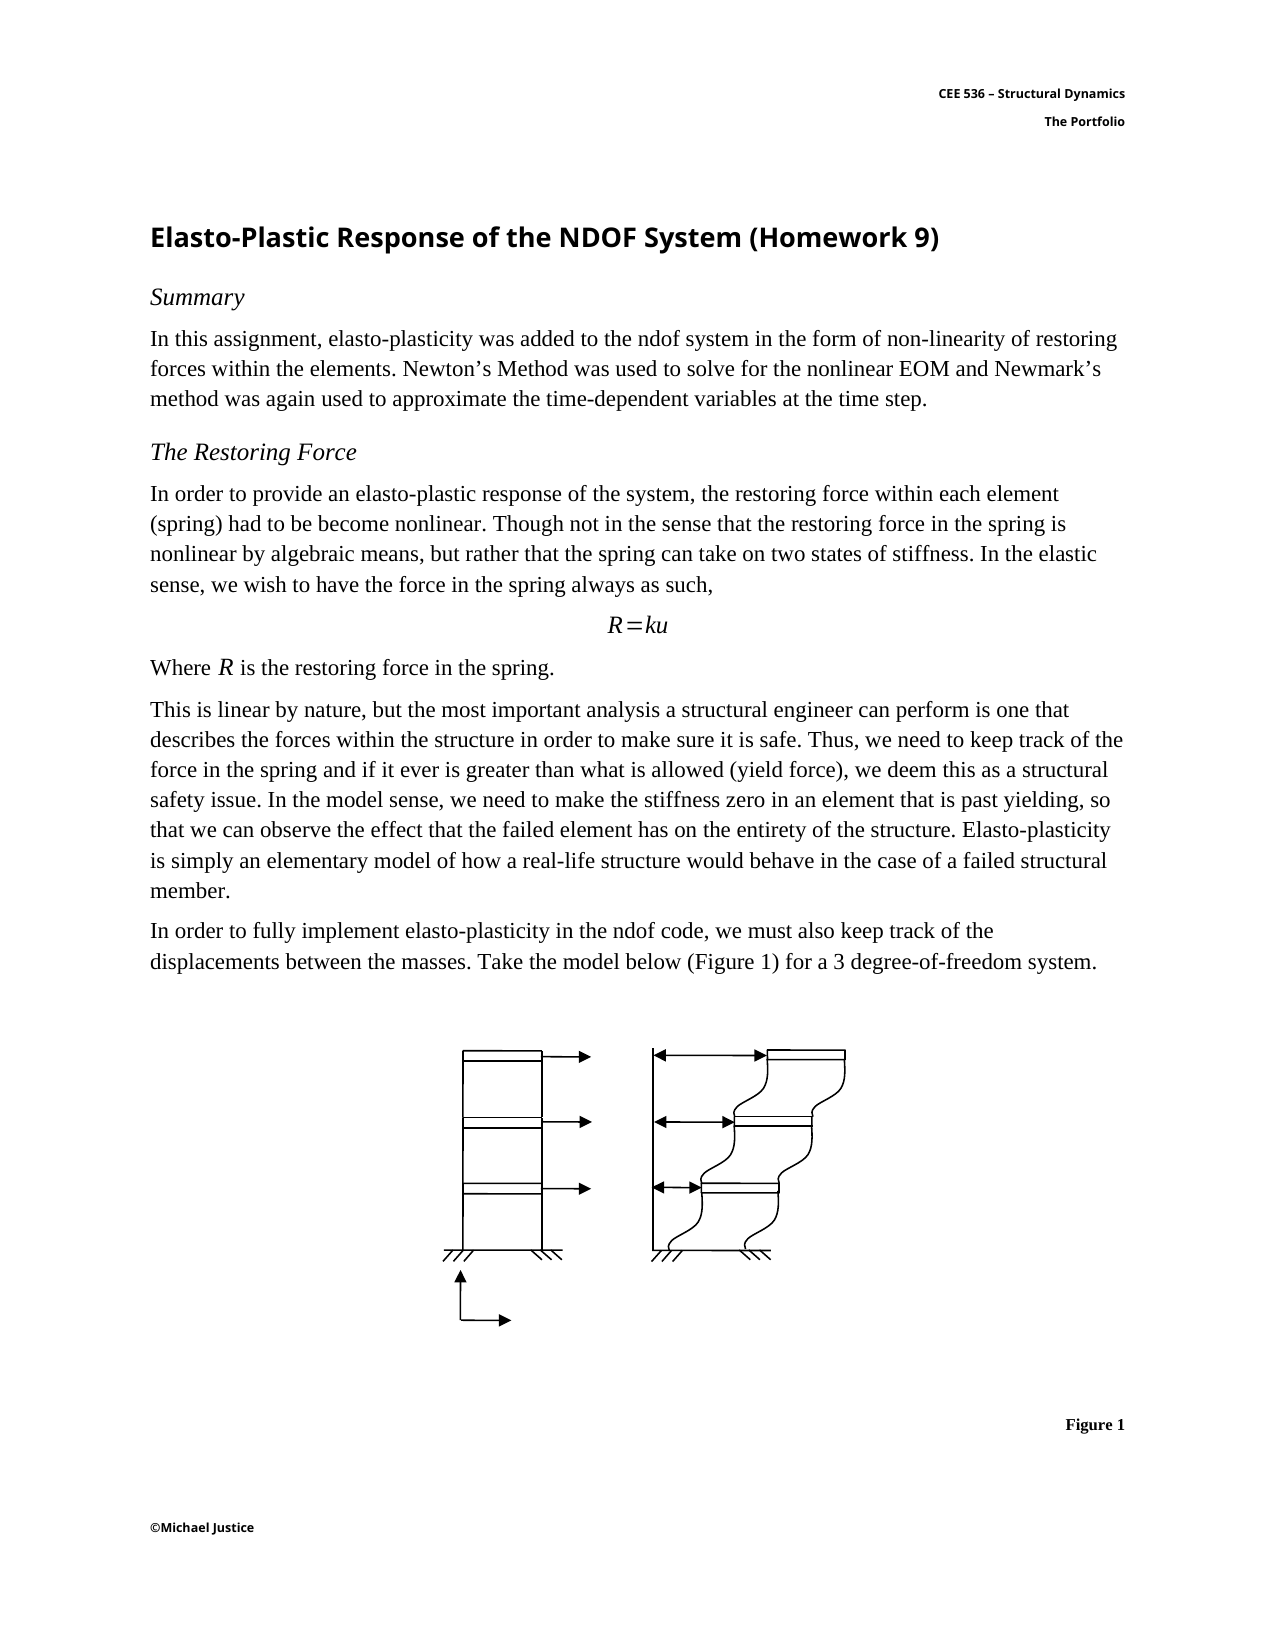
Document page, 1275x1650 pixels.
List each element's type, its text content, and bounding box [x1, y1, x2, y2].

text In order to fully implement elasto-plasticity in the ndof code, we must also keep track of the displacements between the masses. Take the model below (Figure 1) for a 3 degree-of-freedom system. [150, 918, 1125, 974]
subtitle Summary [150, 282, 1125, 310]
table_cell Figure 1 [139, 1405, 1136, 1434]
subtitle Elasto-Plastic Response of the NDOF System (Homework 9) [150, 218, 1125, 255]
table_header [139, 989, 1136, 1405]
text In this assignment, elasto-plasticity was added to the ndof system in the form of non-linearity of restoring forces within the elements. Newton’s Method was used to solve for the nonlinear EOM and Newmark’s method was again used to approximate the time-dependent variables at the time step. [150, 325, 1125, 412]
text Where is the restoring force in the spring. [150, 654, 1125, 681]
text This is linear by nature, but the most important analysis a structural engineer can perform is one that describes the forces within the structure in order to make sure it is safe. Thus, we need to keep track of the force in the spring and if it ever is greater than what is allowed (yield force), we deem this as a structural safety issue. In the model sense, we need to make the stiffness zero in an element that is past yielding, so that we can observe the effect that the failed element has on the entirety of the structure. Elasto-plasticity is simply an elementary model of how a real-life structure would behave in the case of a failed structural member. [150, 696, 1125, 903]
subtitle The Restoring Force [150, 437, 1125, 465]
text In order to provide an elasto-plastic response of the system, the restoring force within each element (spring) had to be become nonlinear. Though not in the sense that the restoring force in the spring is nonlinear by algebraic means, but rather that the spring can take on two states of stiffness. In the elastic sense, we wish to have the force in the spring always as such, [150, 480, 1125, 597]
